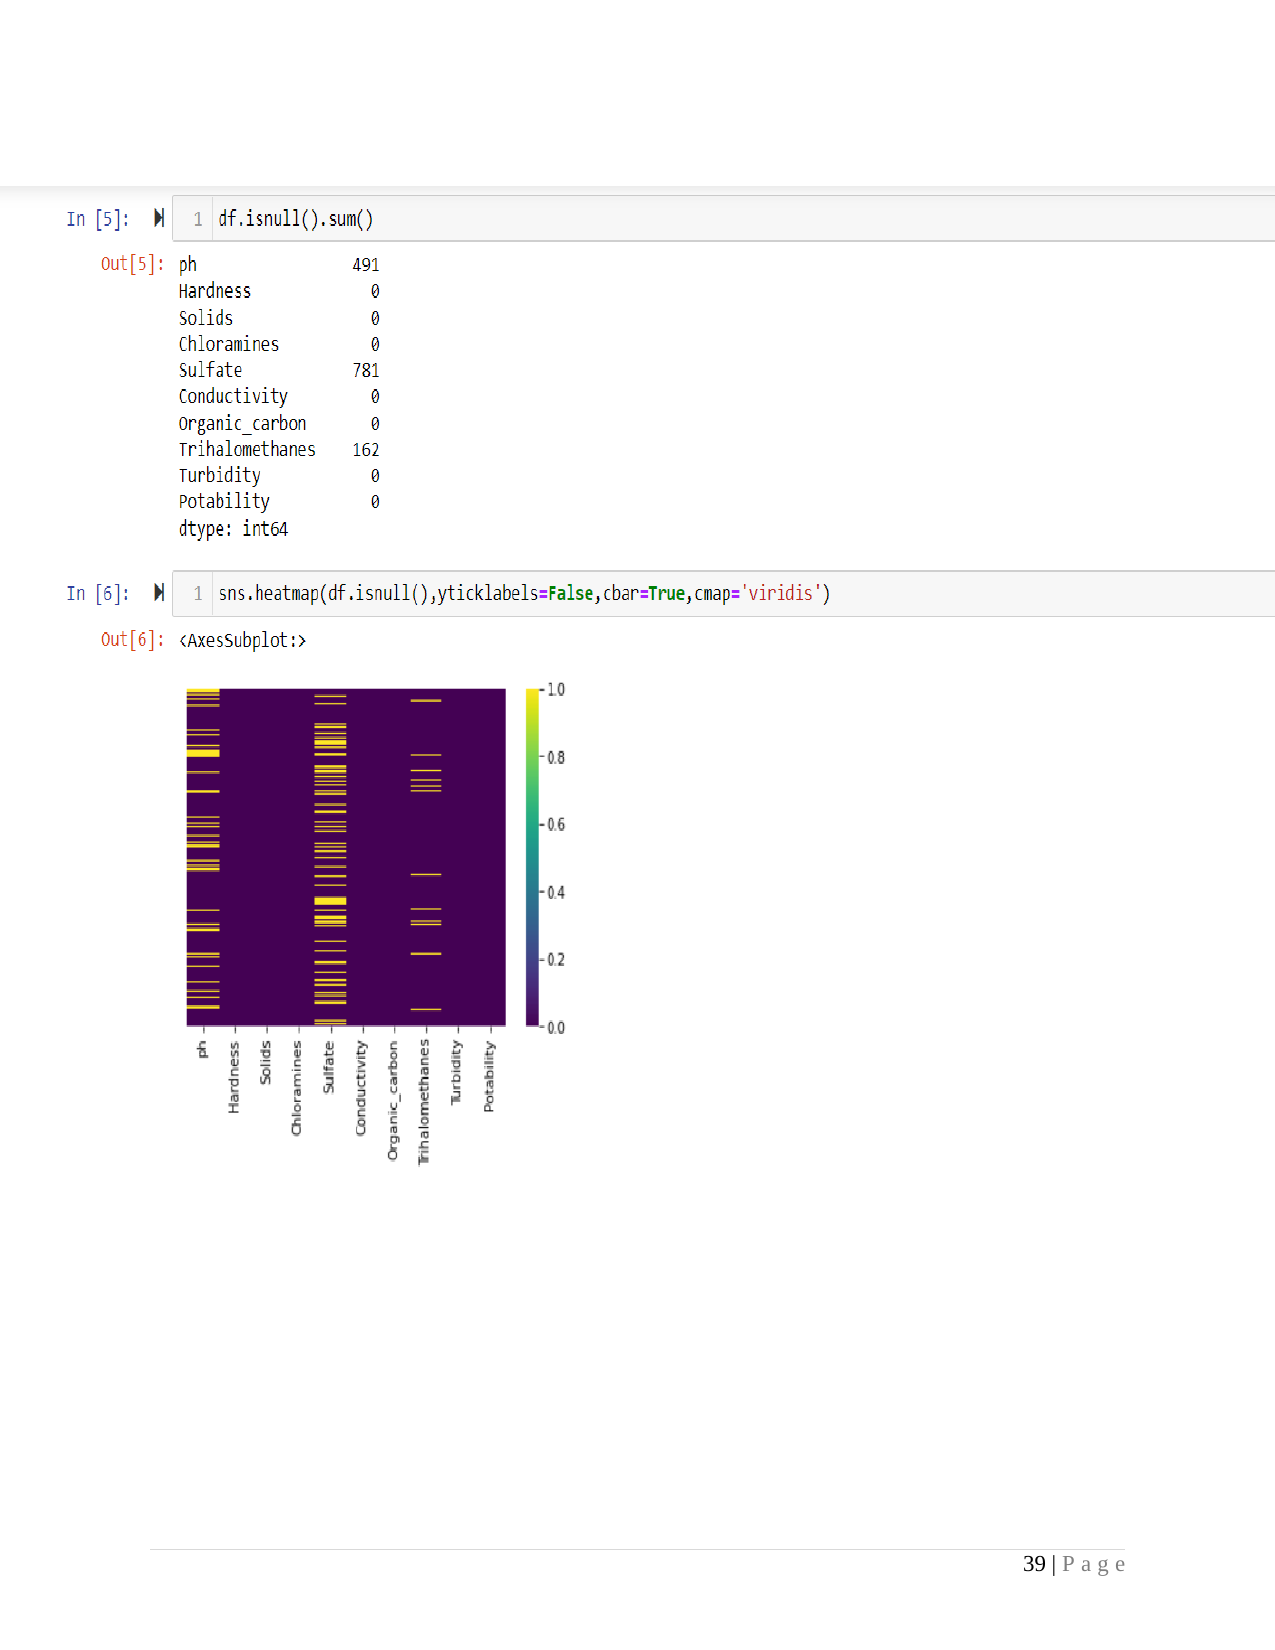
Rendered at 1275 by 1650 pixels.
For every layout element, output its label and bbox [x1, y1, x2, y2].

picture [0, 179, 1275, 1168]
